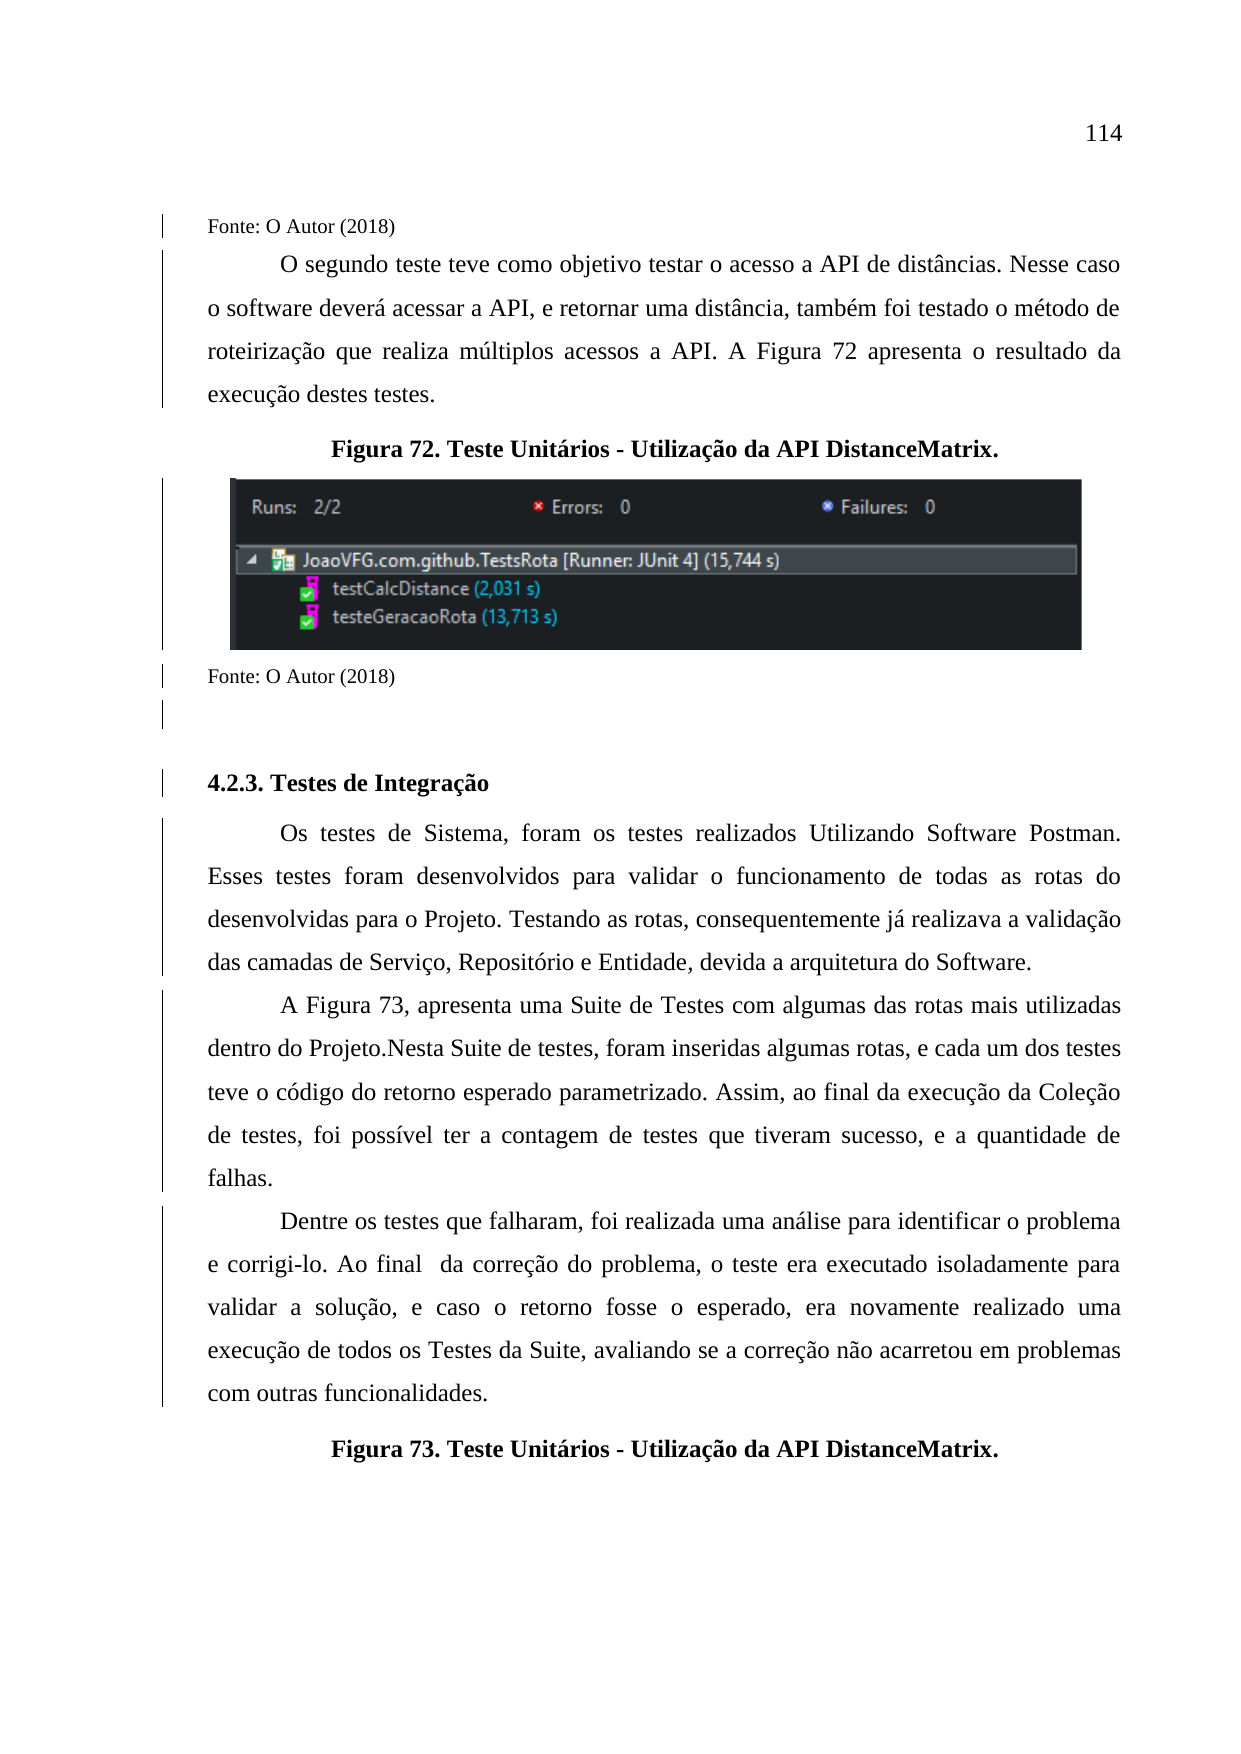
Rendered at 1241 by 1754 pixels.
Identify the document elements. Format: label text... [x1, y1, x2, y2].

picture [230, 478, 1082, 650]
text O segundo teste teve como objetivo testar o acesso a API de distâncias. Nesse caso o software deverá acessar a API, e retornar uma distância, também foi testado o método de roteirização que realiza múltiplos acessos a API. A Figura 72 apresenta o resultado da execução destes testes. [207, 249, 1122, 408]
text Fonte: O Autor (2018) [207, 664, 1122, 688]
text Figura 72. Teste Unitários - Utilização da API DistanceMatrix. [207, 434, 1122, 463]
subtitle Testes de Integração [207, 768, 1122, 797]
text Os testes de Sistema, foram os testes realizados Utilizando Software Postman. Esses testes foram desenvolvidos para validar o funcionamento de todas as rotas do desenvolvidas para o Projeto. Testando as rotas, consequentemente já realizava a validação das camadas de Serviço, Repositório e Entidade, devida a arquitetura do Software. [207, 818, 1122, 976]
text Figura 73. Teste Unitários - Utilização da API DistanceMatrix. [207, 1434, 1122, 1463]
text Dentre os testes que falharam, foi realizada uma análise para identificar o problema e corrigi-lo. Ao final da correção do problema, o teste era executado isoladamente para validar a solução, e caso o retorno fosse o esperado, era novamente realizado uma execução de todos os Testes da Suite, avaliando se a correção não acarretou em problemas com outras funcionalidades. [207, 1206, 1122, 1407]
text A Figura 73, apresenta uma Suite de Testes com algumas das rotas mais utilizadas dentro do Projeto.Nesta Suite de testes, foram inseridas algumas rotas, e cada um dos testes teve o código do retorno esperado parametrizado. Assim, ao final da execução da Coleção de testes, foi possível ter a contagem de testes que tiveram sucesso, e a quantidade de falhas. [207, 990, 1122, 1192]
text Fonte: O Autor (2018) [207, 213, 1122, 238]
